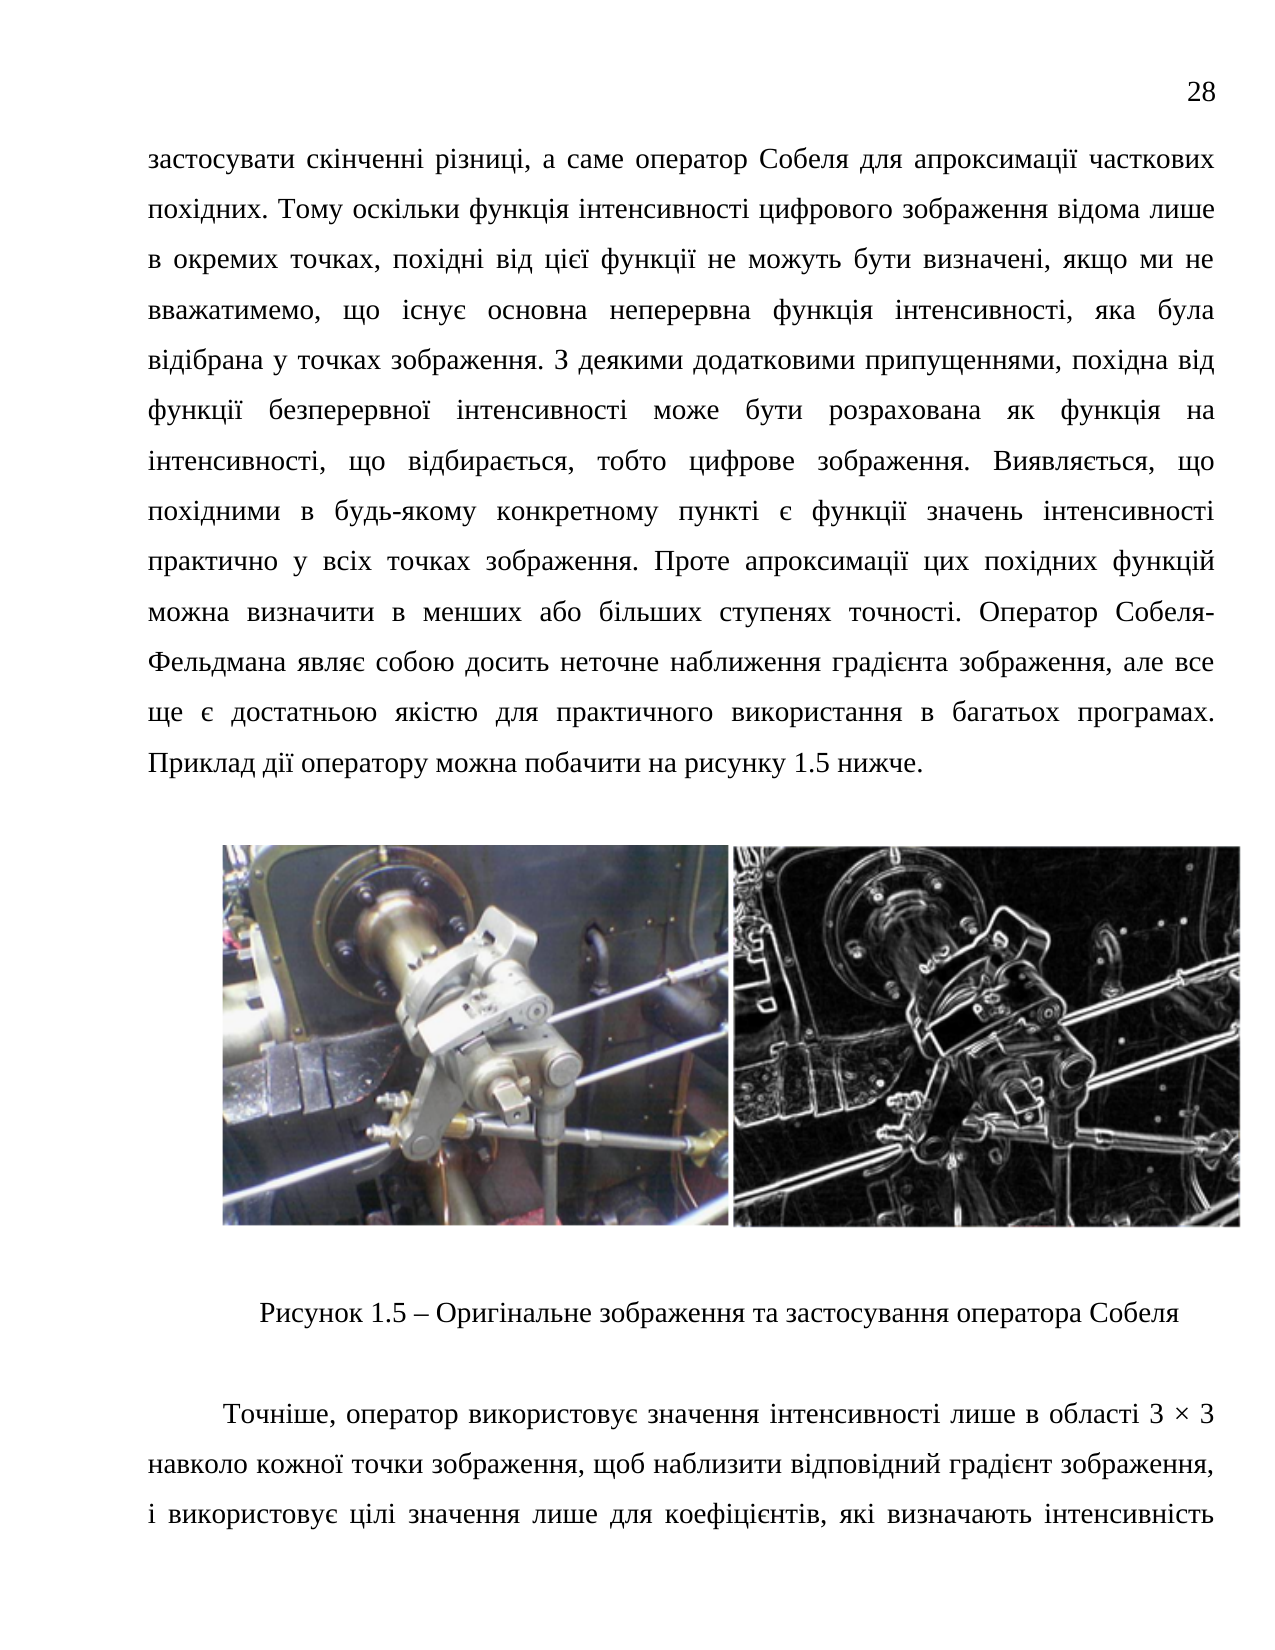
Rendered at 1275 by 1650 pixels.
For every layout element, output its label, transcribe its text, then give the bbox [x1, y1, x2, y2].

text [148, 1396, 1216, 1530]
text Рисунок 1.5 – Оригінальне зображення та застосування оператора Собеля [148, 1295, 1216, 1329]
picture [222, 845, 1242, 1229]
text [148, 141, 1216, 778]
